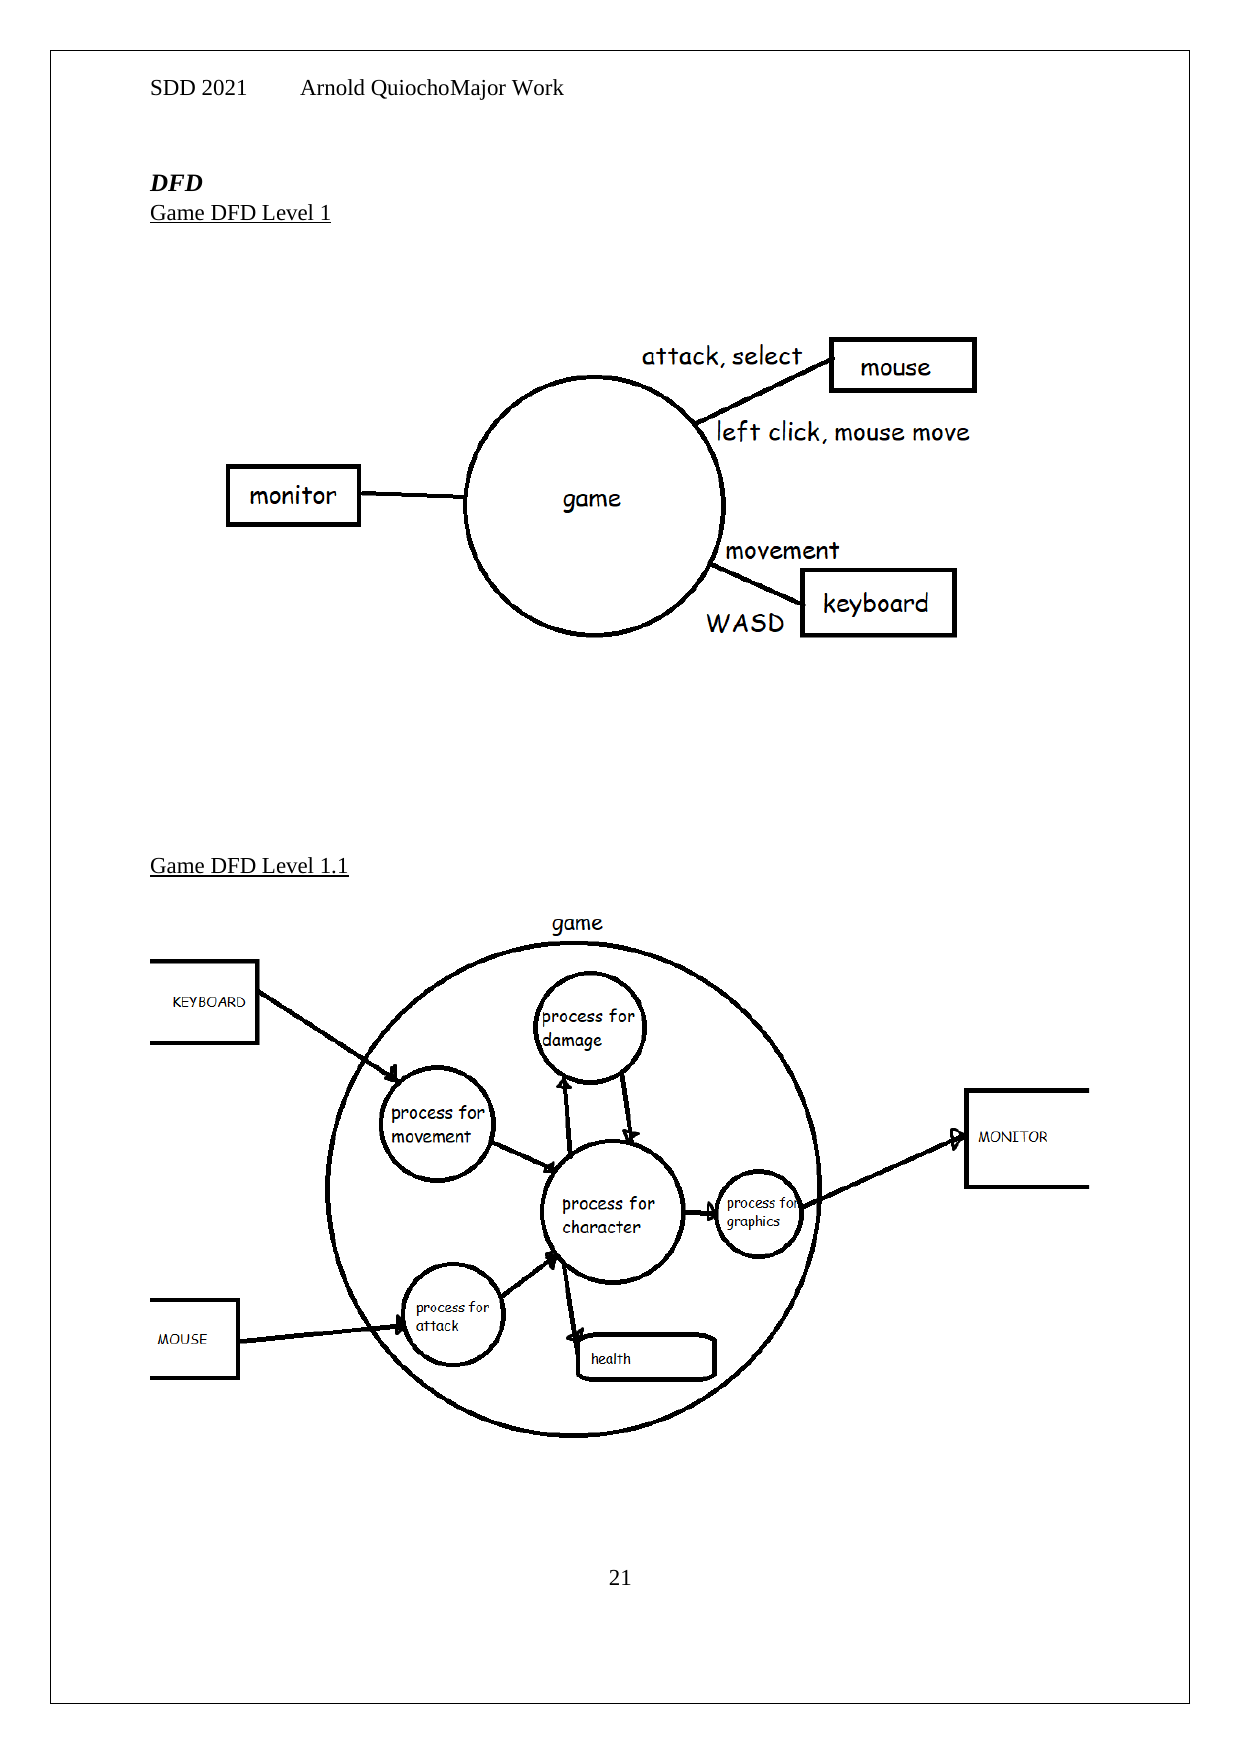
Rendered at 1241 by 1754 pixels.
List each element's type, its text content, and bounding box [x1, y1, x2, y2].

text Game DFD Level 1 [150, 199, 1090, 226]
picture [150, 244, 1090, 834]
picture [150, 897, 1090, 1488]
text Game DFD Level 1.1 [150, 853, 1090, 879]
subtitle DFD [150, 168, 1090, 197]
